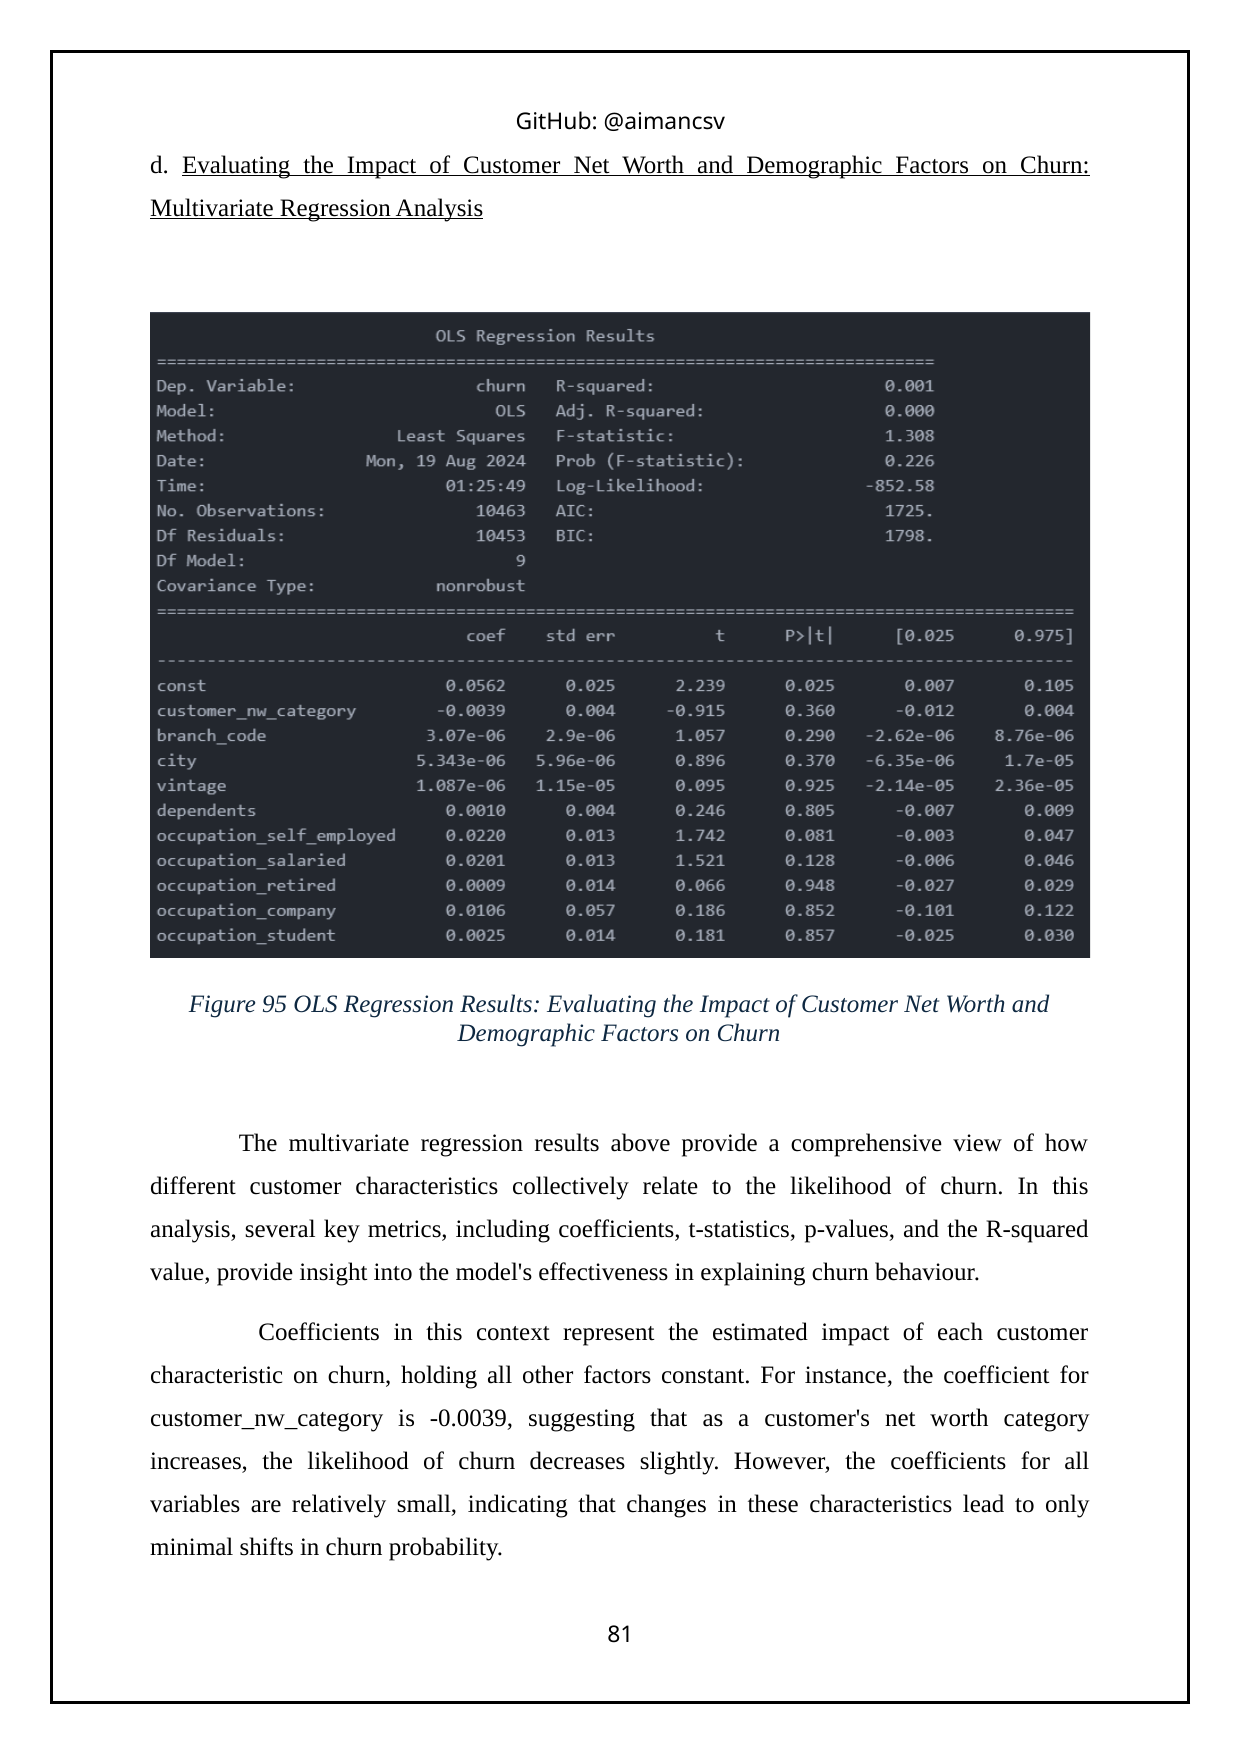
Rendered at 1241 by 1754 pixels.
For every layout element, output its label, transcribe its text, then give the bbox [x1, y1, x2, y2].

text Coefficients in this context represent the estimated impact of each customer characteristic on churn, holding all other factors constant. For instance, the coefficient for customer_nw_category is -0.0039, suggesting that as a customer's net worth category increases, the likelihood of churn decreases slightly. However, the coefficients for all variables are relatively small, indicating that changes in these characteristics lead to only minimal shifts in churn probability. [150, 1317, 1090, 1561]
picture [150, 312, 1091, 958]
text d. Evaluating the Impact of Customer Net Worth and Demographic Factors on Churn: Multivariate Regression Analysis [150, 150, 1090, 222]
text The multivariate regression results above provide a comprehensive view of how different customer characteristics collectively relate to the likelihood of churn. In this analysis, several key metrics, including coefficients, t-statistics, p-values, and the R-squared value, provide insight into the model's effectiveness in explaining churn behaviour. [150, 1128, 1090, 1286]
